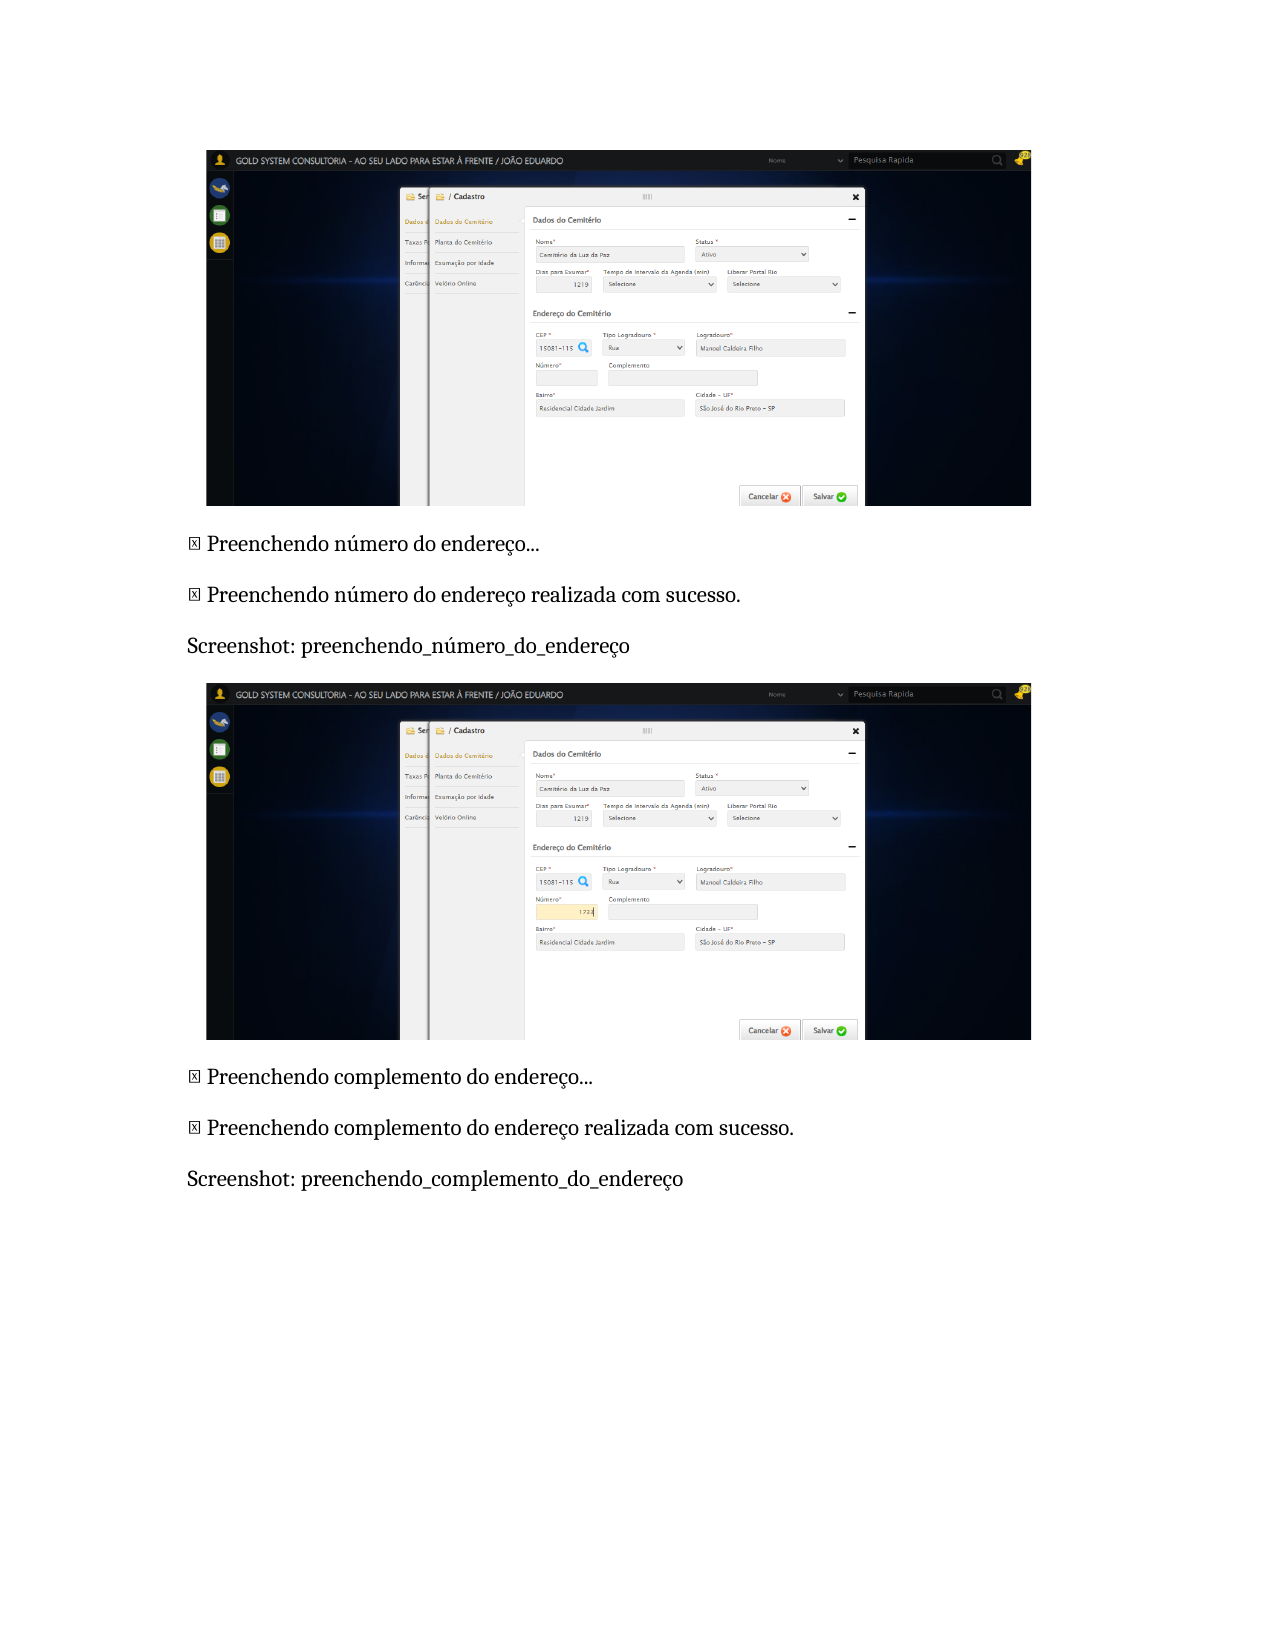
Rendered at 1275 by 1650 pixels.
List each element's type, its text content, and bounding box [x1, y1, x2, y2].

text 🔄 Preenchendo complemento do endereço... [187, 1064, 1087, 1090]
text Screenshot: preenchendo_número_do_endereço [187, 632, 1087, 659]
picture [206, 150, 1032, 506]
text ✅ Preenchendo número do endereço realizada com sucesso. [187, 581, 1087, 608]
text Screenshot: preenchendo_complemento_do_endereço [187, 1166, 1087, 1192]
picture [206, 683, 1032, 1040]
text 🔄 Preenchendo número do endereço... [187, 530, 1087, 557]
text ✅ Preenchendo complemento do endereço realizada com sucesso. [187, 1115, 1087, 1141]
